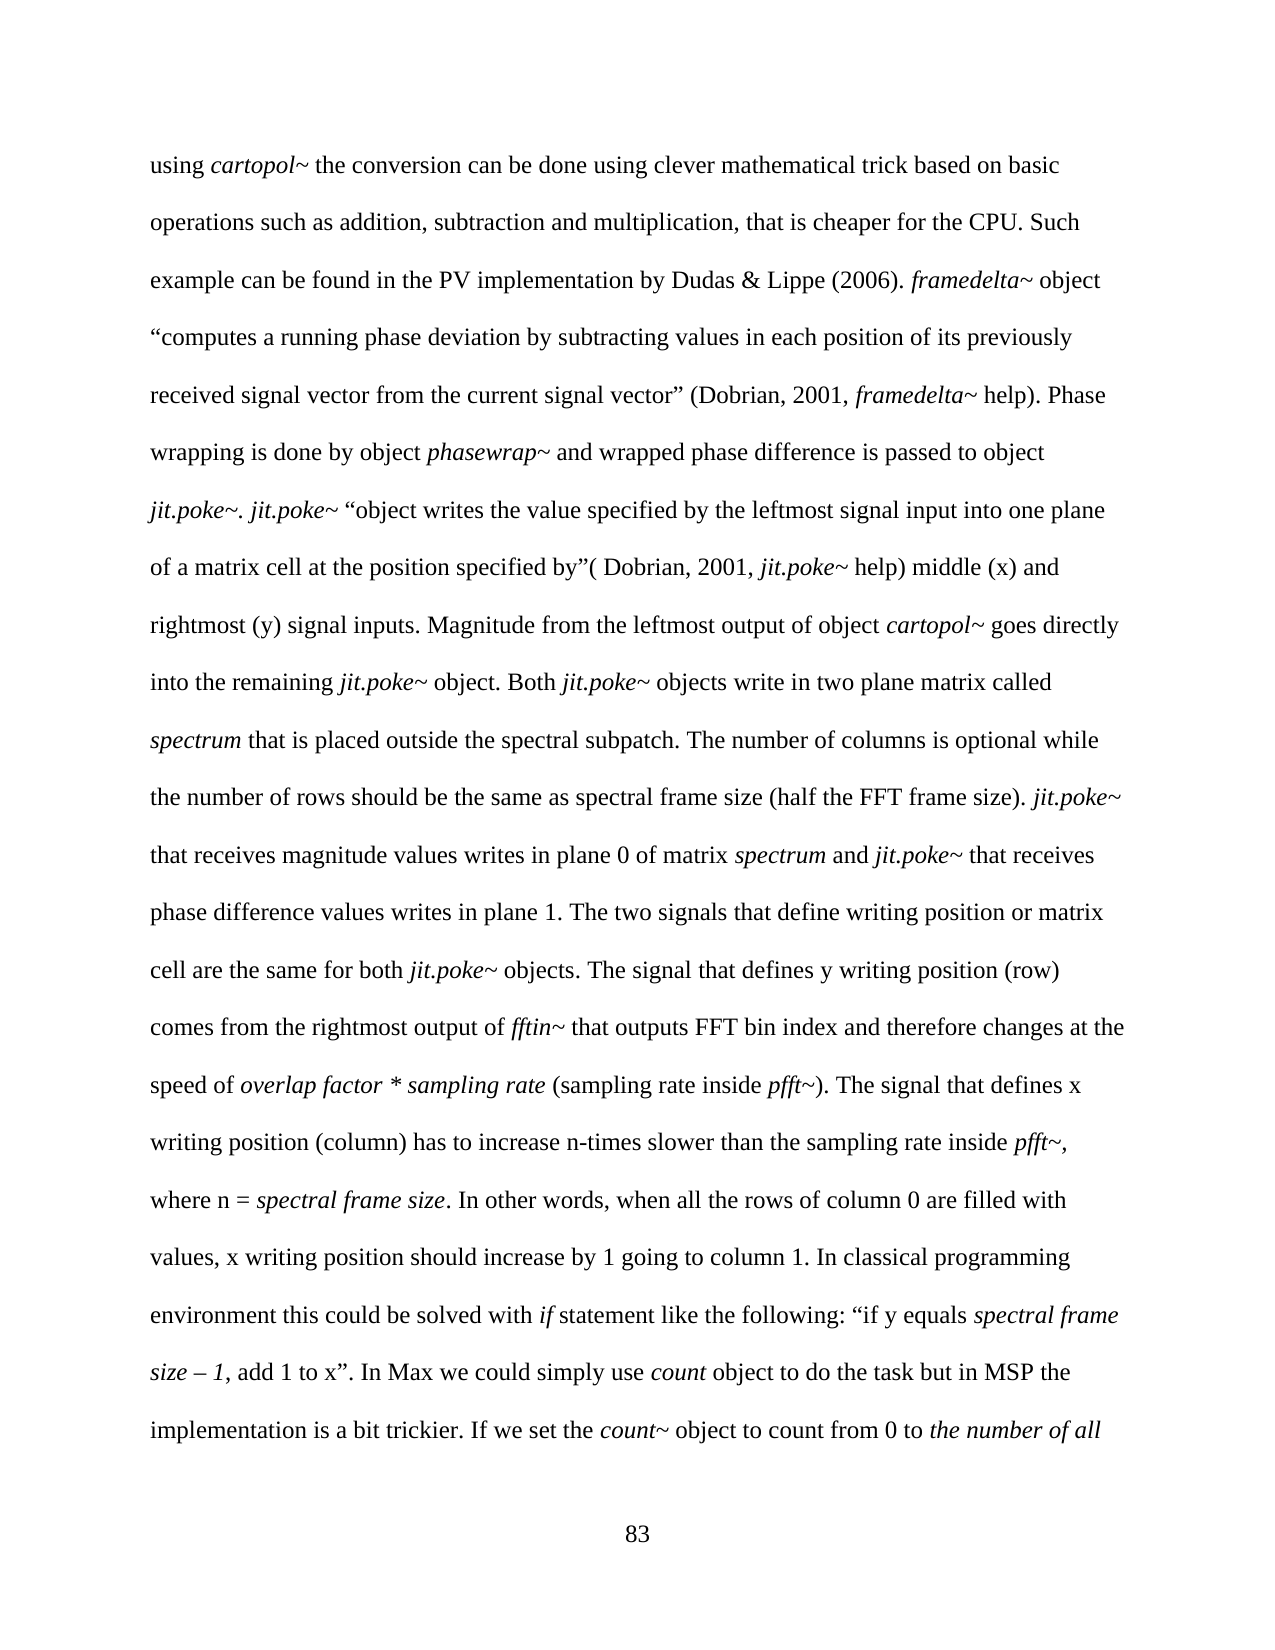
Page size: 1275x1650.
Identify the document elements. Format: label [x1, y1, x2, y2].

text [150, 150, 1125, 1444]
